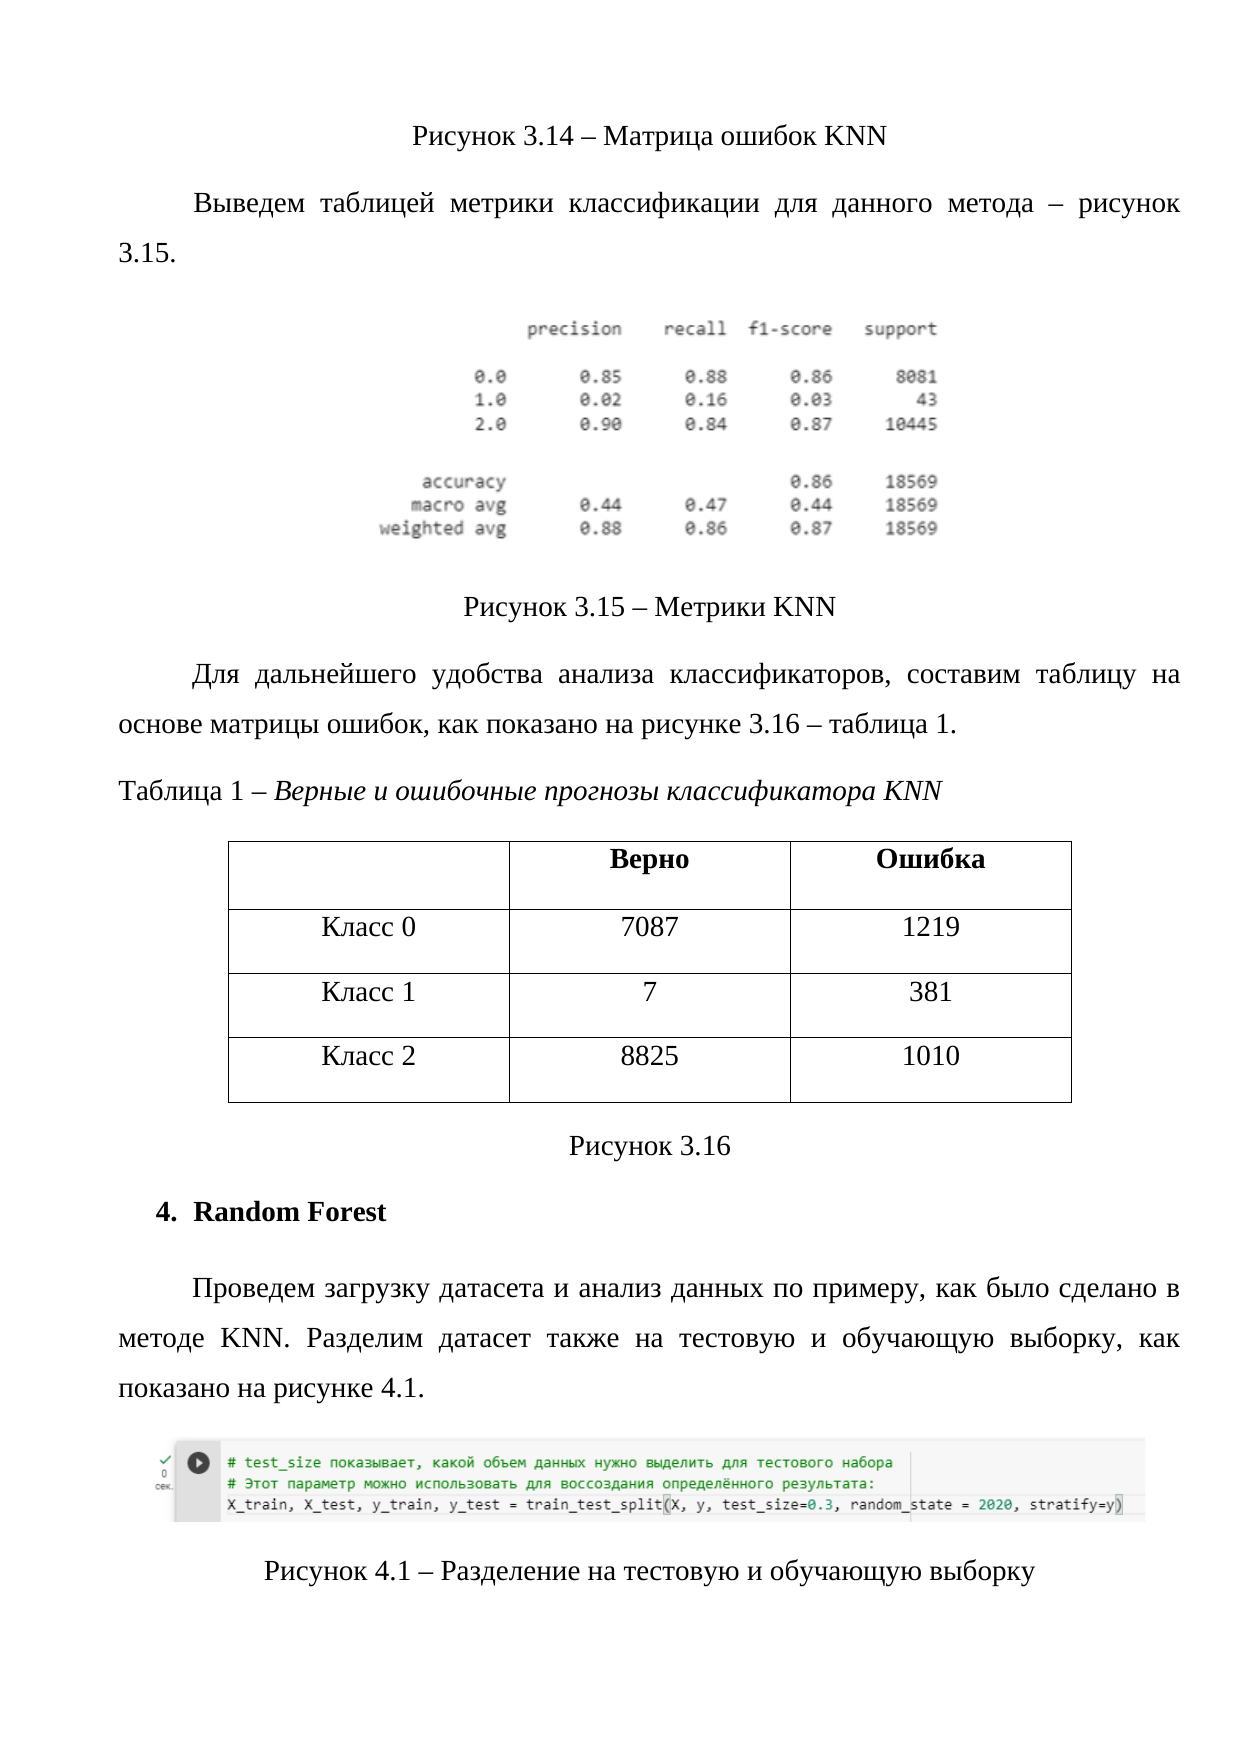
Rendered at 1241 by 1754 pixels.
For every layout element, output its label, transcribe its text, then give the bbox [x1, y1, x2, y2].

text Рисунок 3.15 – Метрики KNN [118, 589, 1181, 623]
table_cell 1010 [791, 1038, 1071, 1102]
table_cell 8825 [510, 1038, 790, 1102]
text Таблица 1 – Верные и ошибочные прогнозы классификатора KNN [118, 773, 1181, 807]
table_header Ошибка [791, 842, 1071, 908]
table_cell Класс 1 [229, 974, 509, 1037]
table_header Верно [510, 842, 790, 908]
picture [343, 302, 956, 559]
text Выведем таблицей метрики классификации для данного метода – рисунок 3.15. [118, 185, 1181, 269]
subtitle Random Forest [156, 1194, 1181, 1228]
table_cell 381 [791, 974, 1071, 1037]
picture [153, 1437, 1146, 1522]
table_cell Класс 0 [229, 910, 509, 973]
table_cell 7087 [510, 910, 790, 973]
text Проведем загрузку датасета и анализ данных по примеру, как было сделано в методе KNN. Разделим датасет также на тестовую и обучающую выборку, как показано на рисунке 4.1. [118, 1270, 1181, 1404]
text Для дальнейшего удобства анализа классификаторов, составим таблицу на основе матрицы ошибок, как показано на рисунке 3.16 – таблица 1. [118, 656, 1181, 740]
table_cell 1219 [791, 910, 1071, 973]
table_cell 7 [510, 974, 790, 1037]
text Рисунок 4.1 – Разделение на тестовую и обучающую выборку [118, 1553, 1181, 1586]
table_header [229, 842, 509, 908]
table_cell Класс 2 [229, 1038, 509, 1102]
text Рисунок 3.16 [118, 1128, 1181, 1161]
text Рисунок 3.14 – Матрица ошибок KNN [118, 118, 1181, 152]
